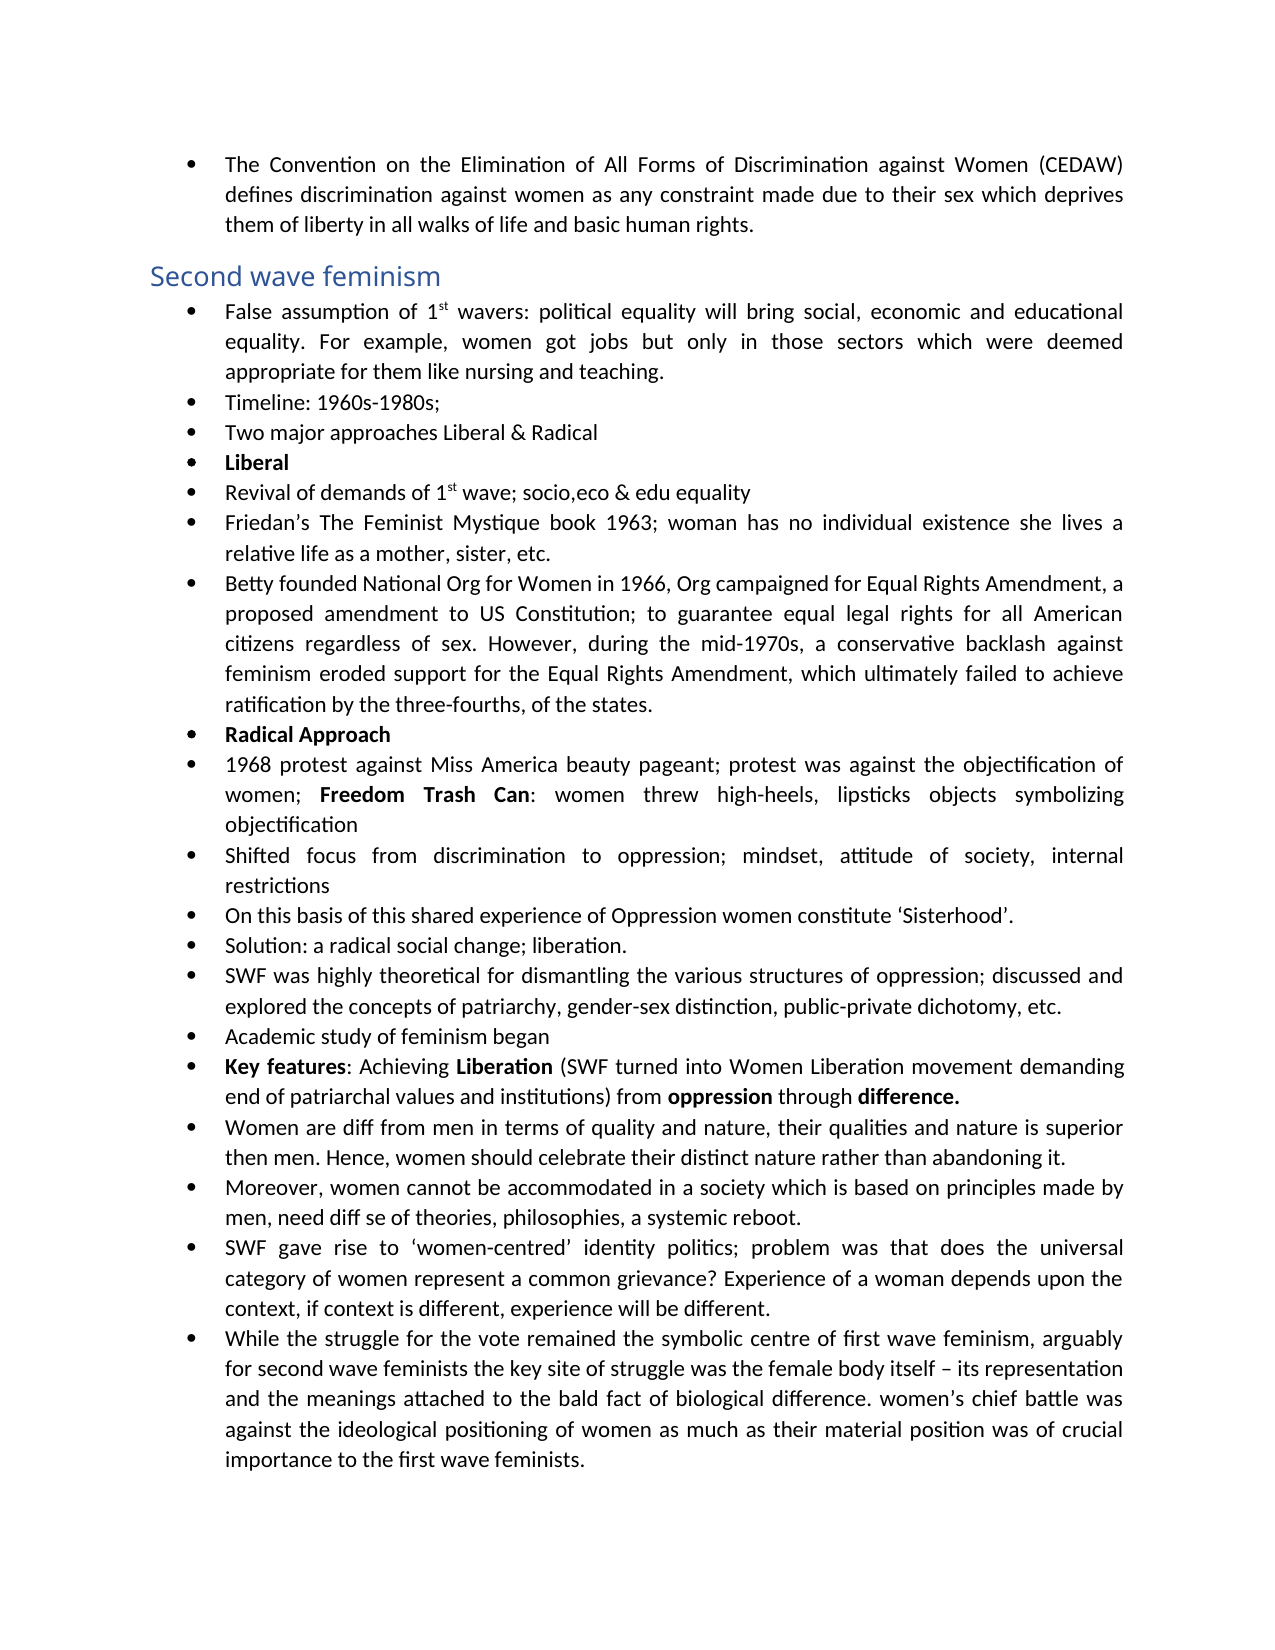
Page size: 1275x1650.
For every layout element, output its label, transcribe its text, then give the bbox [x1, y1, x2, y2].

list SWF gave rise to ‘women-centred’ identity politics; problem was that does the universal category of women represent a common grievance? Experience of a woman depends upon the context, if context is different, experience will be different. [187, 1233, 1125, 1322]
list The Convention on the Elimination of All Forms of Discrimination against Women (CEDAW) defines discrimination against women as any constraint made due to their sex which deprives them of liberty in all walks of life and basic human rights. [187, 150, 1125, 238]
list On this basis of this shared experience of Oppression women constitute ‘Sisterhood’. [187, 901, 1125, 929]
list Betty founded National Org for Women in 1966, Org campaigned for Equal Rights Amendment, a proposed amendment to US Constitution; to guarantee equal legal rights for all American citizens regardless of sex. However, during the mid-1970s, a conservative backlash against feminism eroded support for the Equal Rights Amendment, which ultimately failed to achieve ratification by the three-fourths, of the states. [187, 569, 1125, 718]
list Friedan’s The Feminist Mystique book 1963; woman has no individual existence she lives a relative life as a mother, sister, etc. [187, 508, 1125, 567]
list Solution: a radical social change; liberation. [187, 931, 1125, 959]
list False assumption of 1st wavers: political equality will bring social, economic and educational equality. For example, women got jobs but only in those sectors which were deemed appropriate for them like nursing and teaching. [187, 297, 1125, 386]
list Shifted focus from discrimination to oppression; mindset, attitude of society, internal restrictions [187, 841, 1125, 899]
list Women are diff from men in terms of quality and nature, their qualities and nature is superior then men. Hence, women should celebrate their distinct nature rather than abandoning it. [187, 1113, 1125, 1171]
list Liberal [187, 448, 1125, 476]
list Revival of demands of 1st wave; socio,eco & edu equality [187, 478, 1125, 506]
list Timeline: 1960s-1980s; [187, 388, 1125, 416]
list Moreover, women cannot be accommodated in a society which is based on principles made by men, need diff se of theories, philosophies, a systemic reboot. [187, 1173, 1125, 1231]
list Radical Approach [187, 720, 1125, 748]
list SWF was highly theoretical for dismantling the various structures of oppression; discussed and explored the concepts of patriarchy, gender-sex distinction, public-private dichotomy, etc. [187, 962, 1125, 1020]
list Key features: Achieving Liberation (SWF turned into Women Liberation movement demanding end of patriarchal values and institutions) from oppression through difference. [187, 1052, 1125, 1111]
list Two major approaches Liberal & Radical [187, 418, 1125, 446]
list While the struggle for the vote remained the symbolic centre of first wave feminism, arguably for second wave feminists the key site of struggle was the female body itself – its representation and the meanings attached to the bald fact of biological difference. women’s chief battle was against the ideological positioning of women as much as their material position was of crucial importance to the first wave feminists. [187, 1324, 1125, 1473]
subtitle Second wave feminism [150, 257, 1125, 294]
list 1968 protest against Miss America beauty pageant; protest was against the objectification of women; Freedom Trash Can: women threw high-heels, lipsticks objects symbolizing objectification [187, 750, 1125, 839]
list Academic study of feminism began [187, 1022, 1125, 1050]
